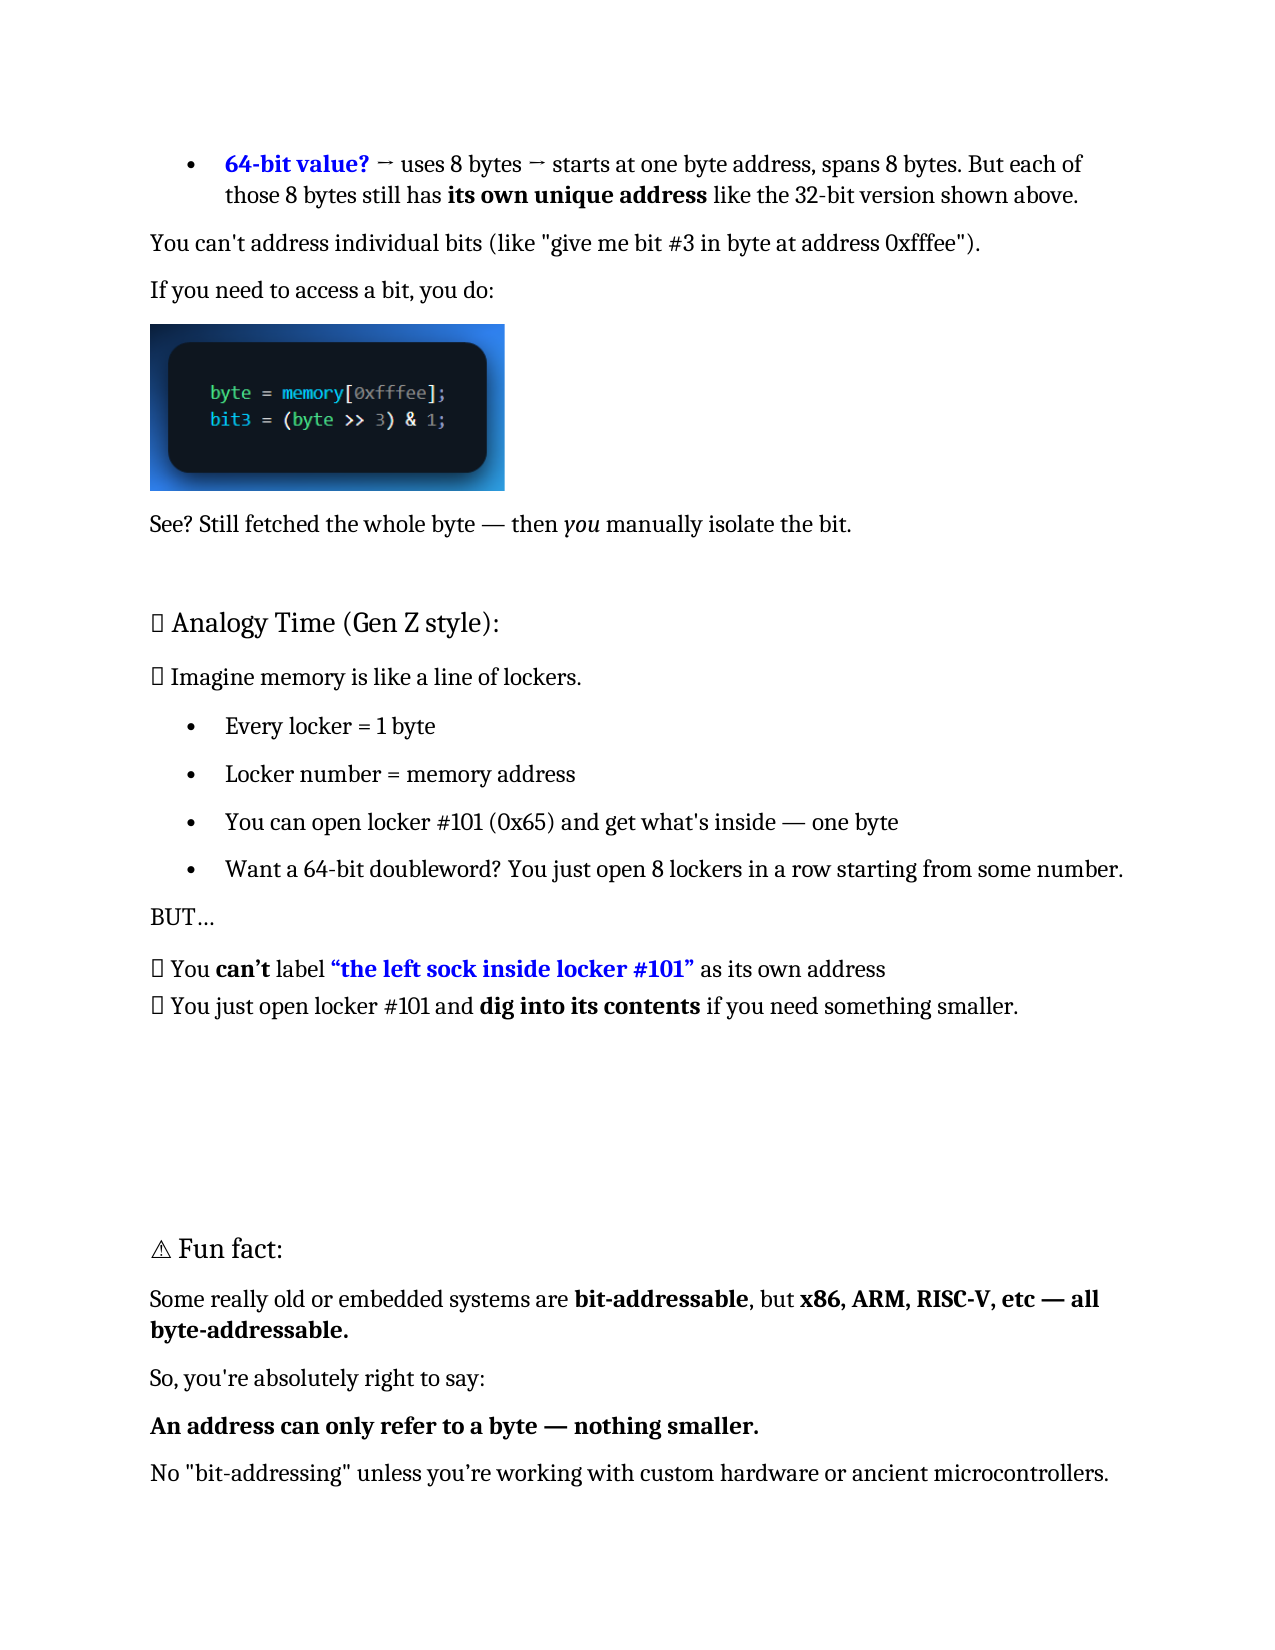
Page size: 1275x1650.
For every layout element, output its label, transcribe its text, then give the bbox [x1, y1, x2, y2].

picture [150, 324, 505, 491]
text BUT… [150, 903, 1125, 932]
text So, you're absolutely right to say: [150, 1364, 1125, 1393]
text No "bit-addressing" unless you’re working with custom hardware or ancient microcontrollers. [150, 1459, 1125, 1488]
list You can open locker #101 (0x65) and get what's inside — one byte [187, 807, 1125, 836]
list Want a 64-bit doubleword? You just open 8 lockers in a row starting from some number. [187, 855, 1125, 884]
text See? Still fetched the whole byte — then you manually isolate the bit. [150, 510, 1125, 538]
text Some really old or embedded systems are bit-addressable, but x86, ARM, RISC-V, etc — all byte-addressable. [150, 1285, 1125, 1345]
text 🧪 Analogy Time (Gen Z style): [150, 605, 1125, 639]
text ⚠️ Fun fact: [150, 1232, 1125, 1266]
text An address can only refer to a byte — nothing smaller. [150, 1412, 1125, 1440]
text 🧊 Imagine memory is like a line of lockers. [150, 659, 1125, 693]
list Locker number = memory address [187, 760, 1125, 788]
list Every locker = 1 byte [187, 712, 1125, 741]
text ❌ You can’t label “the left sock inside locker #101” as its own address ✅ You just open locker #101 and dig into its contents if you need something smaller. [150, 951, 1125, 1021]
list 64-bit value? → uses 8 bytes → starts at one byte address, spans 8 bytes. But each of those 8 bytes still has its own unique address like the 32-bit version shown above. [187, 150, 1125, 210]
text If you need to access a bit, you do: [150, 276, 1125, 305]
text You can't address individual bits (like "give me bit #3 in byte at address 0xfffee"). [150, 229, 1125, 257]
